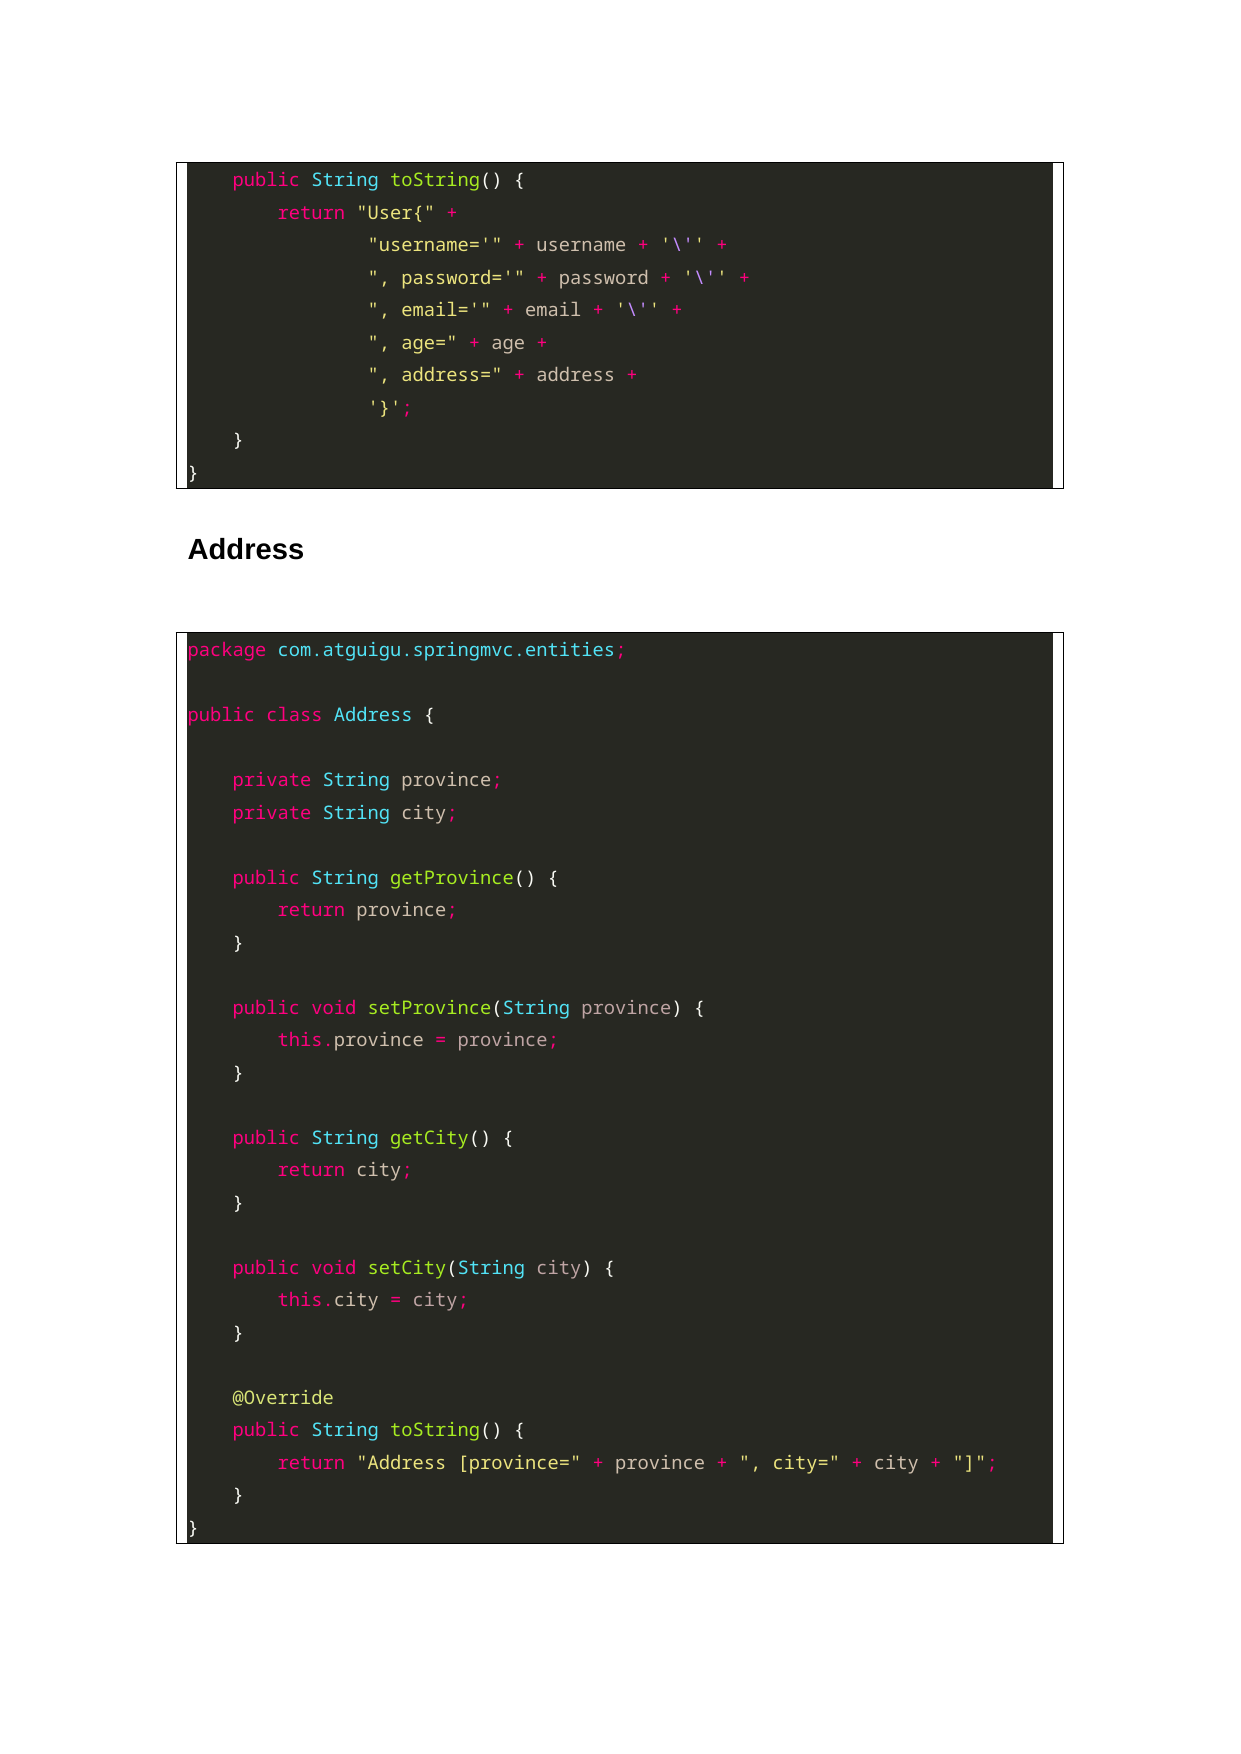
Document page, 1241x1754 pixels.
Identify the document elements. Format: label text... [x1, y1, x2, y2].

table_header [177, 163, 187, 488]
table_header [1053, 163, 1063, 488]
subtitle Address [187, 516, 1053, 581]
